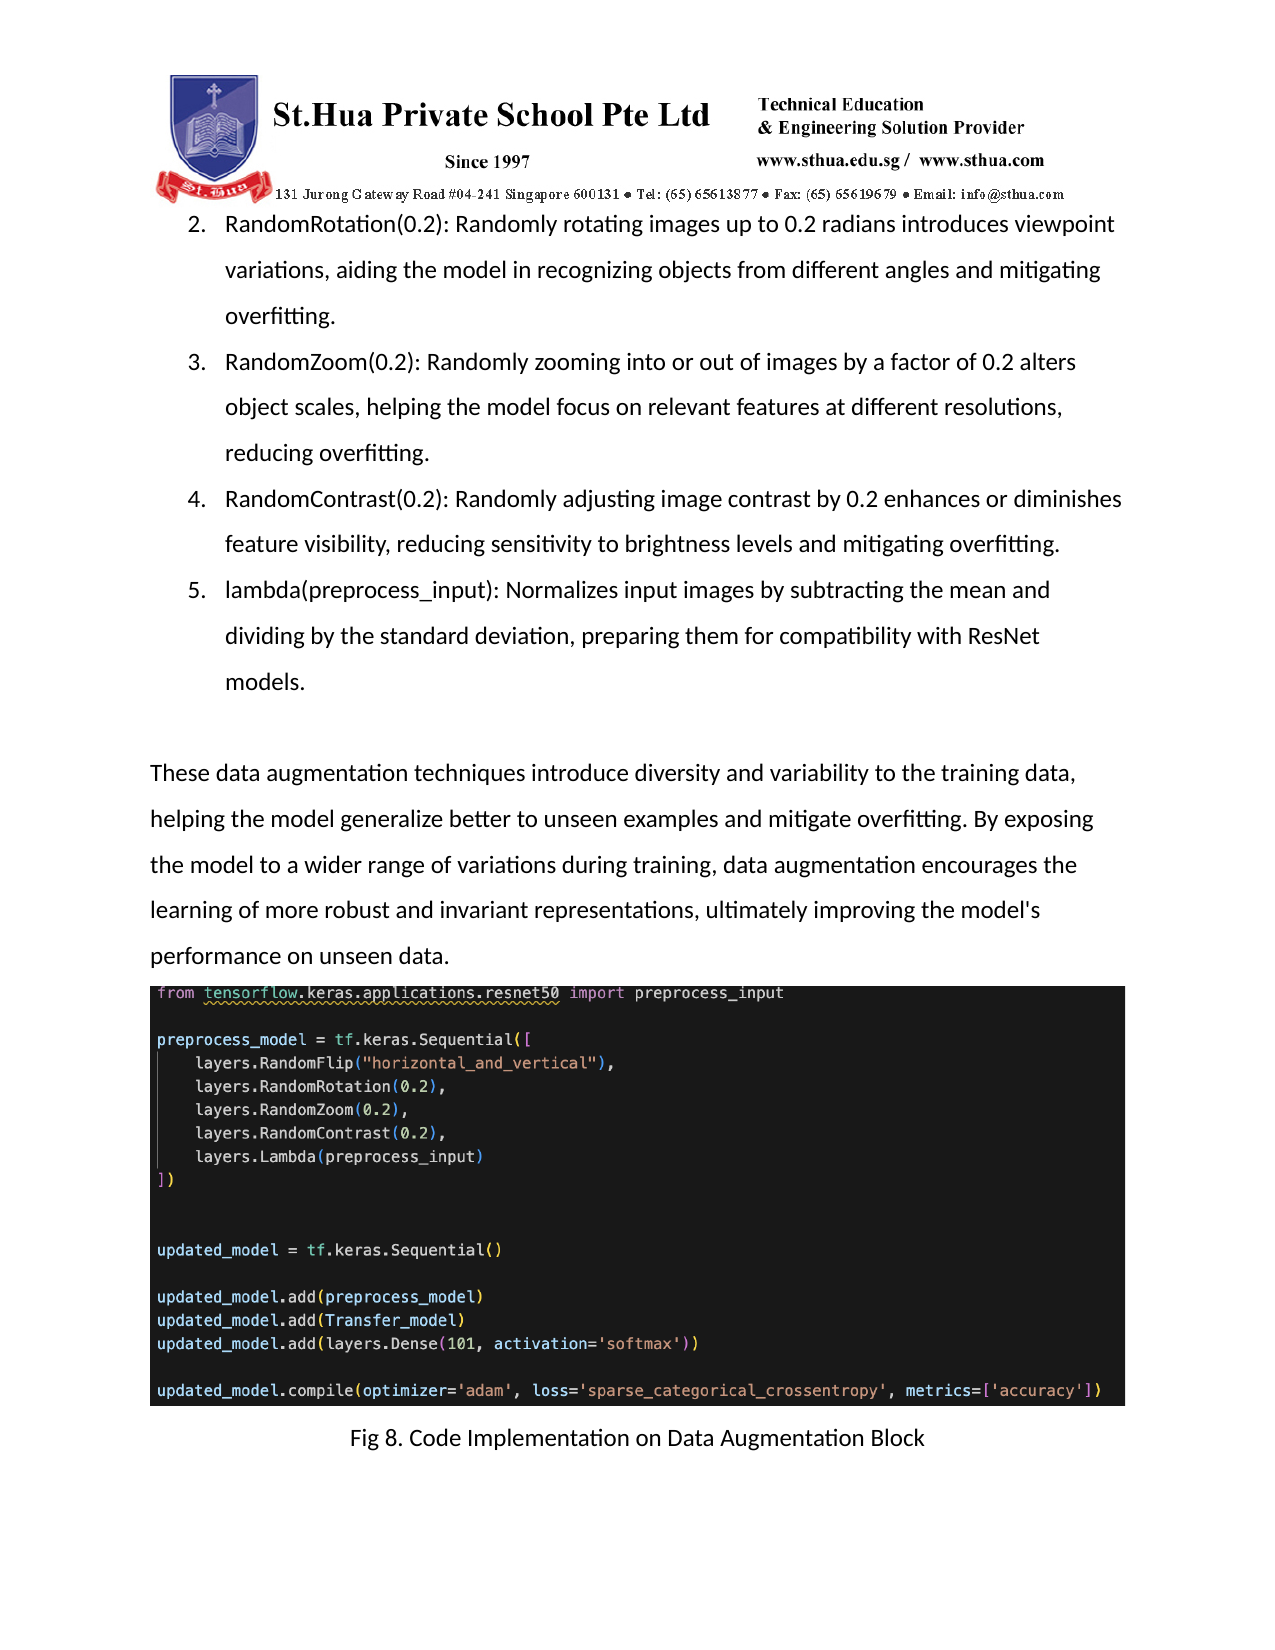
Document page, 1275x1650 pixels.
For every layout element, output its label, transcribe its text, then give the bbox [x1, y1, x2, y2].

list lambda(preprocess_input): Normalizes input images by subtracting the mean and dividing by the standard deviation, preparing them for compatibility with ResNet models. [187, 574, 1125, 696]
list RandomRotation(0.2): Randomly rotating images up to 0.2 radians introduces viewpoint variations, aiding the model in recognizing objects from different angles and mitigating overfitting. [187, 208, 1125, 331]
text Fig 8. Code Implementation on Data Augmentation Block [150, 1422, 1125, 1453]
text These data augmentation techniques introduce diversity and variability to the training data, helping the model generalize better to unseen examples and mitigate overfitting. By exposing the model to a wider range of variations during training, data augmentation encourages the learning of more robust and invariant representations, ultimately improving the model's performance on unseen data. [150, 757, 1125, 971]
picture [150, 75, 1078, 209]
picture [150, 986, 1125, 1406]
list RandomContrast(0.2): Randomly adjusting image contrast by 0.2 enhances or diminishes feature visibility, reducing sensitivity to brightness levels and mitigating overfitting. [187, 483, 1125, 559]
list RandomZoom(0.2): Randomly zooming into or out of images by a factor of 0.2 alters object scales, helping the model focus on relevant features at different resolutions, reducing overfitting. [187, 346, 1125, 468]
